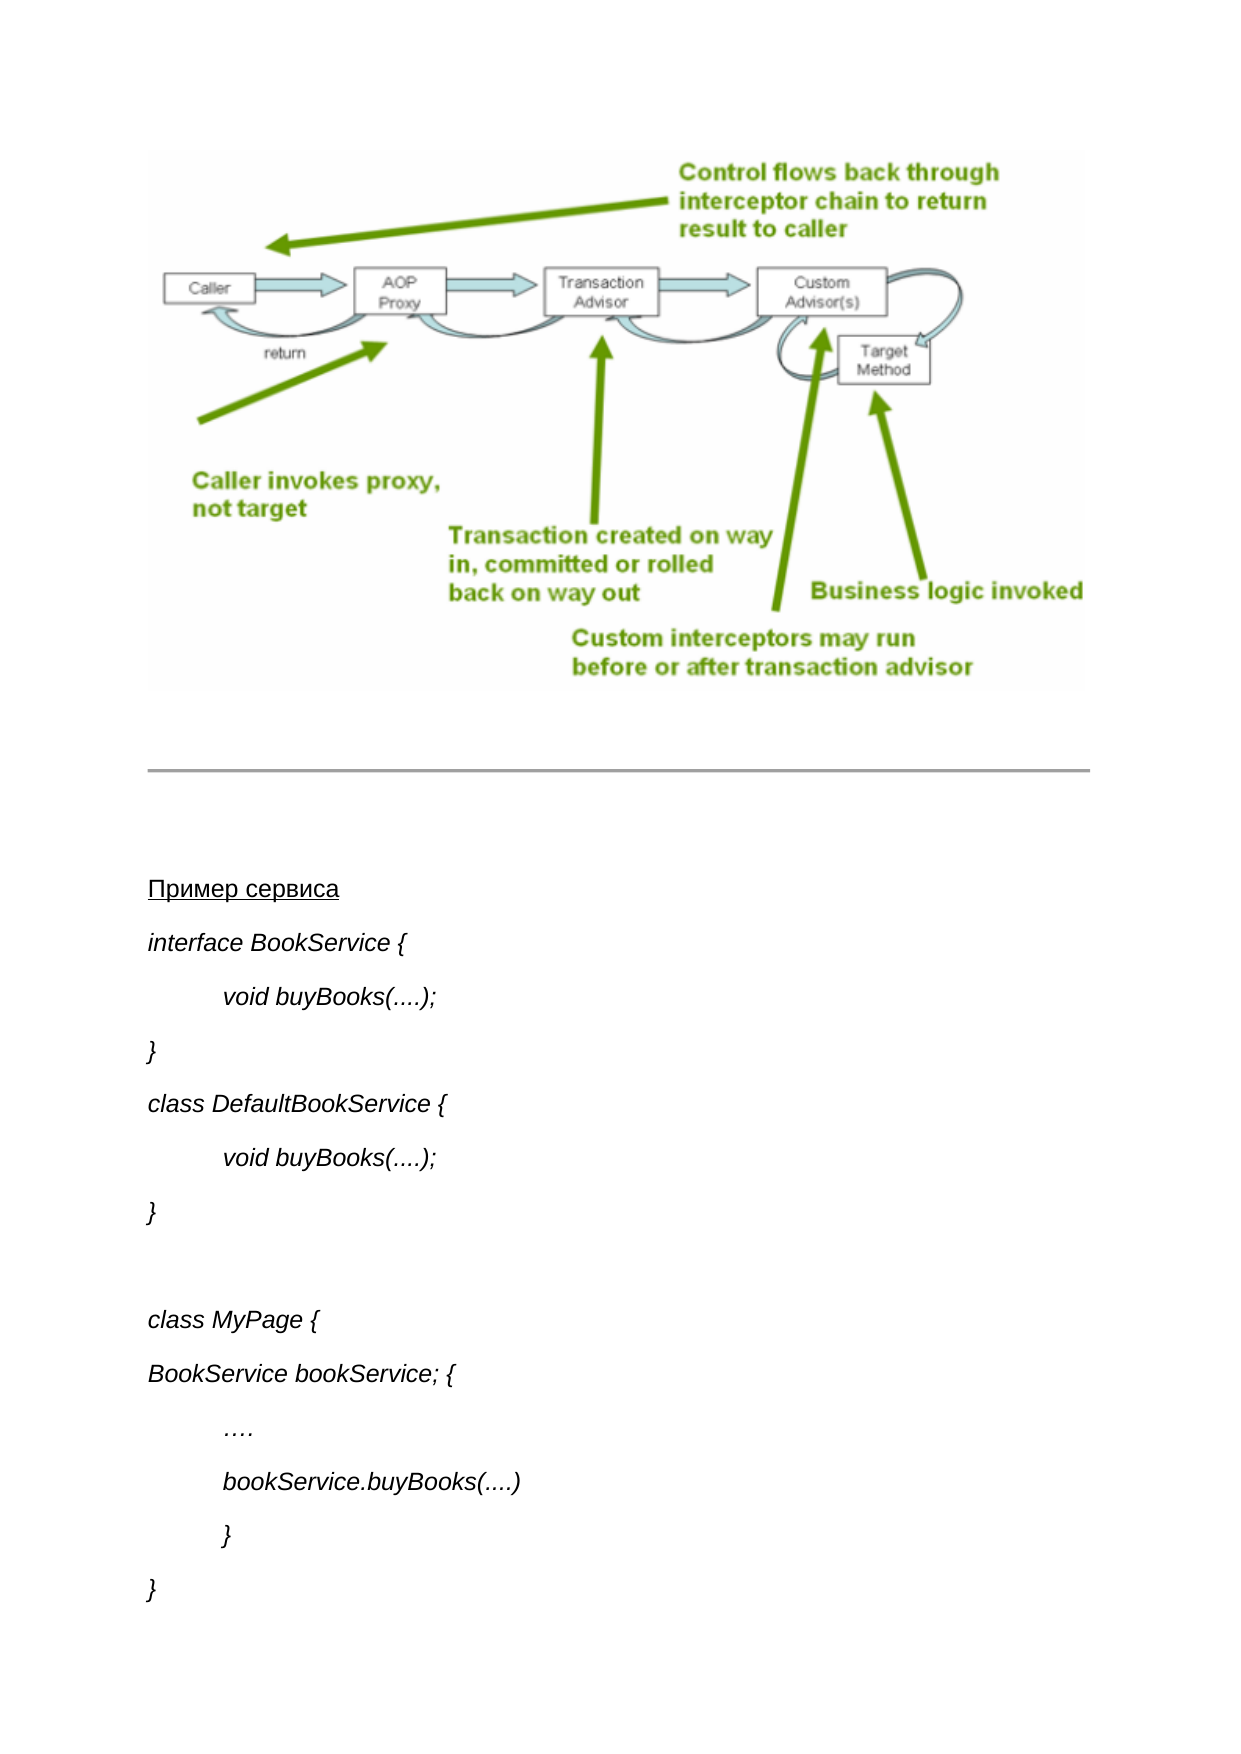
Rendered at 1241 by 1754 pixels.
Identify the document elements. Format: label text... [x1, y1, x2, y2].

text } [148, 1197, 1090, 1226]
text interface BookService { [148, 928, 1090, 957]
text BookService bookService; { [148, 1359, 1090, 1387]
text class DefaultBookService { [148, 1089, 1090, 1118]
picture [147, 150, 1085, 691]
text void buyBooks(....); [148, 1143, 1090, 1172]
text …. [148, 1413, 1090, 1441]
text class MyPage { [148, 1305, 1090, 1334]
text } [148, 1520, 1090, 1549]
text } [148, 1574, 1090, 1603]
text } [148, 1036, 1090, 1064]
text Пример сервиса [148, 874, 1090, 903]
text bookService.buyBooks(....) [148, 1466, 1090, 1495]
text void buyBooks(....); [148, 982, 1090, 1011]
